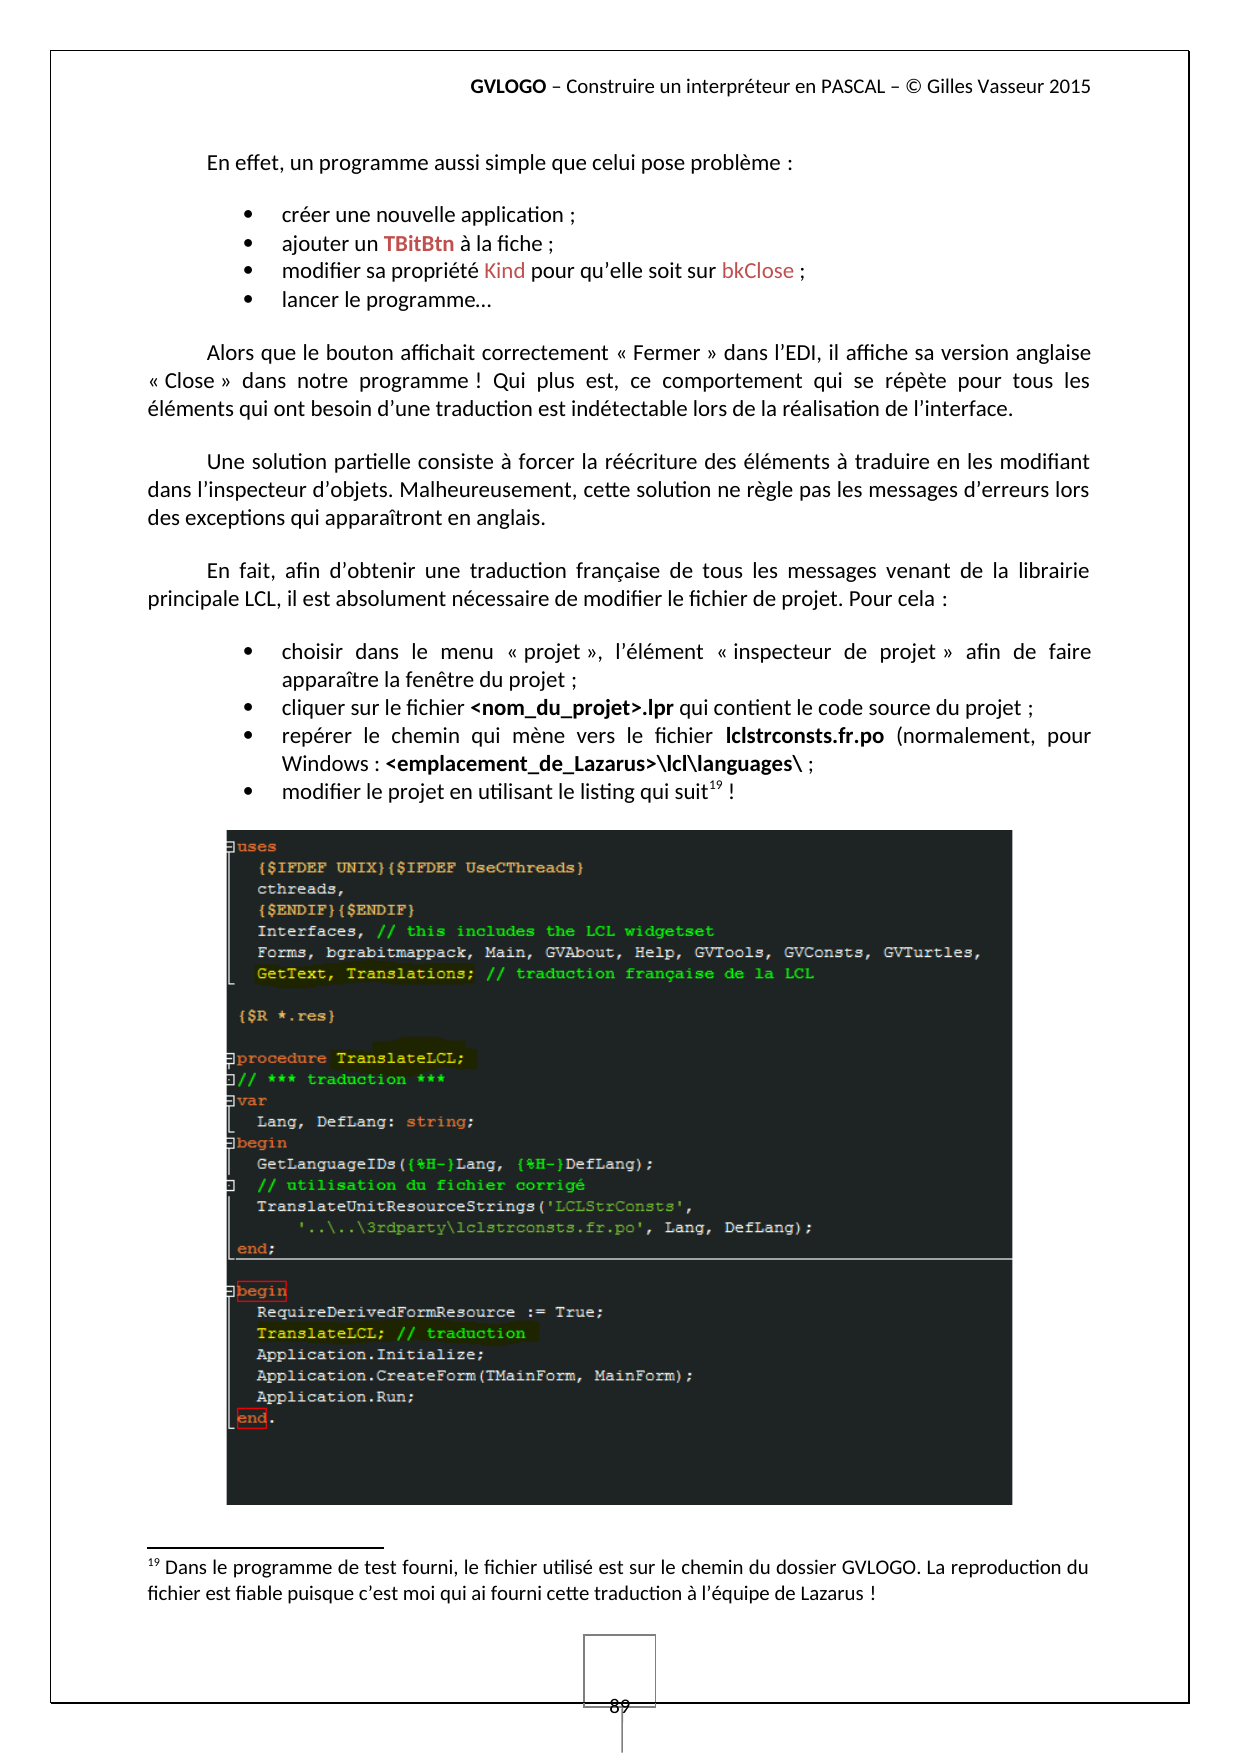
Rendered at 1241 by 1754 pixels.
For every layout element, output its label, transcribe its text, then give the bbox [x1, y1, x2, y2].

list modifier sa propriété Kind pour qu’elle soit sur bkClose ; [244, 257, 1092, 285]
list cliquer sur le fichier <nom_du_projet>.lpr qui contient le code source du projet ; [244, 693, 1092, 721]
text Alors que le bouton affichait correctement « Fermer » dans l’EDI, il affiche sa version anglaise « Close » dans notre programme ! Qui plus est, ce comportement qui se répète pour tous les éléments qui ont besoin d’une traduction est indétectable lors de la réalisation de l’interface. [147, 338, 1092, 422]
text En fait, afin d’obtenir une traduction française de tous les messages venant de la librairie principale LCL, il est absolument nécessaire de modifier le fichier de projet. Pour cela : [147, 556, 1092, 612]
list choisir dans le menu « projet », l’élément « inspecteur de projet » afin de faire apparaître la fenêtre du projet ; [244, 637, 1092, 693]
list créer une nouvelle application ; [244, 201, 1092, 229]
text En effet, un programme aussi simple que celui pose problème : [147, 148, 1092, 176]
list repérer le chemin qui mène vers le fichier lclstrconsts.fr.po (normalement, pour Windows : <emplacement_de_Lazarus>\lcl\languages\ ; [244, 721, 1092, 777]
text Une solution partielle consiste à forcer la réécriture des éléments à traduire en les modifiant dans l’inspecteur d’objets. Malheureusement, cette solution ne règle pas les messages d’erreurs lors des exceptions qui apparaîtront en anglais. [147, 447, 1092, 531]
picture [226, 830, 1013, 1505]
list modifier le projet en utilisant le listing qui suit ! [244, 777, 1092, 805]
list lancer le programme… [244, 285, 1092, 313]
list ajouter un TBitBtn à la fiche ; [244, 229, 1092, 257]
